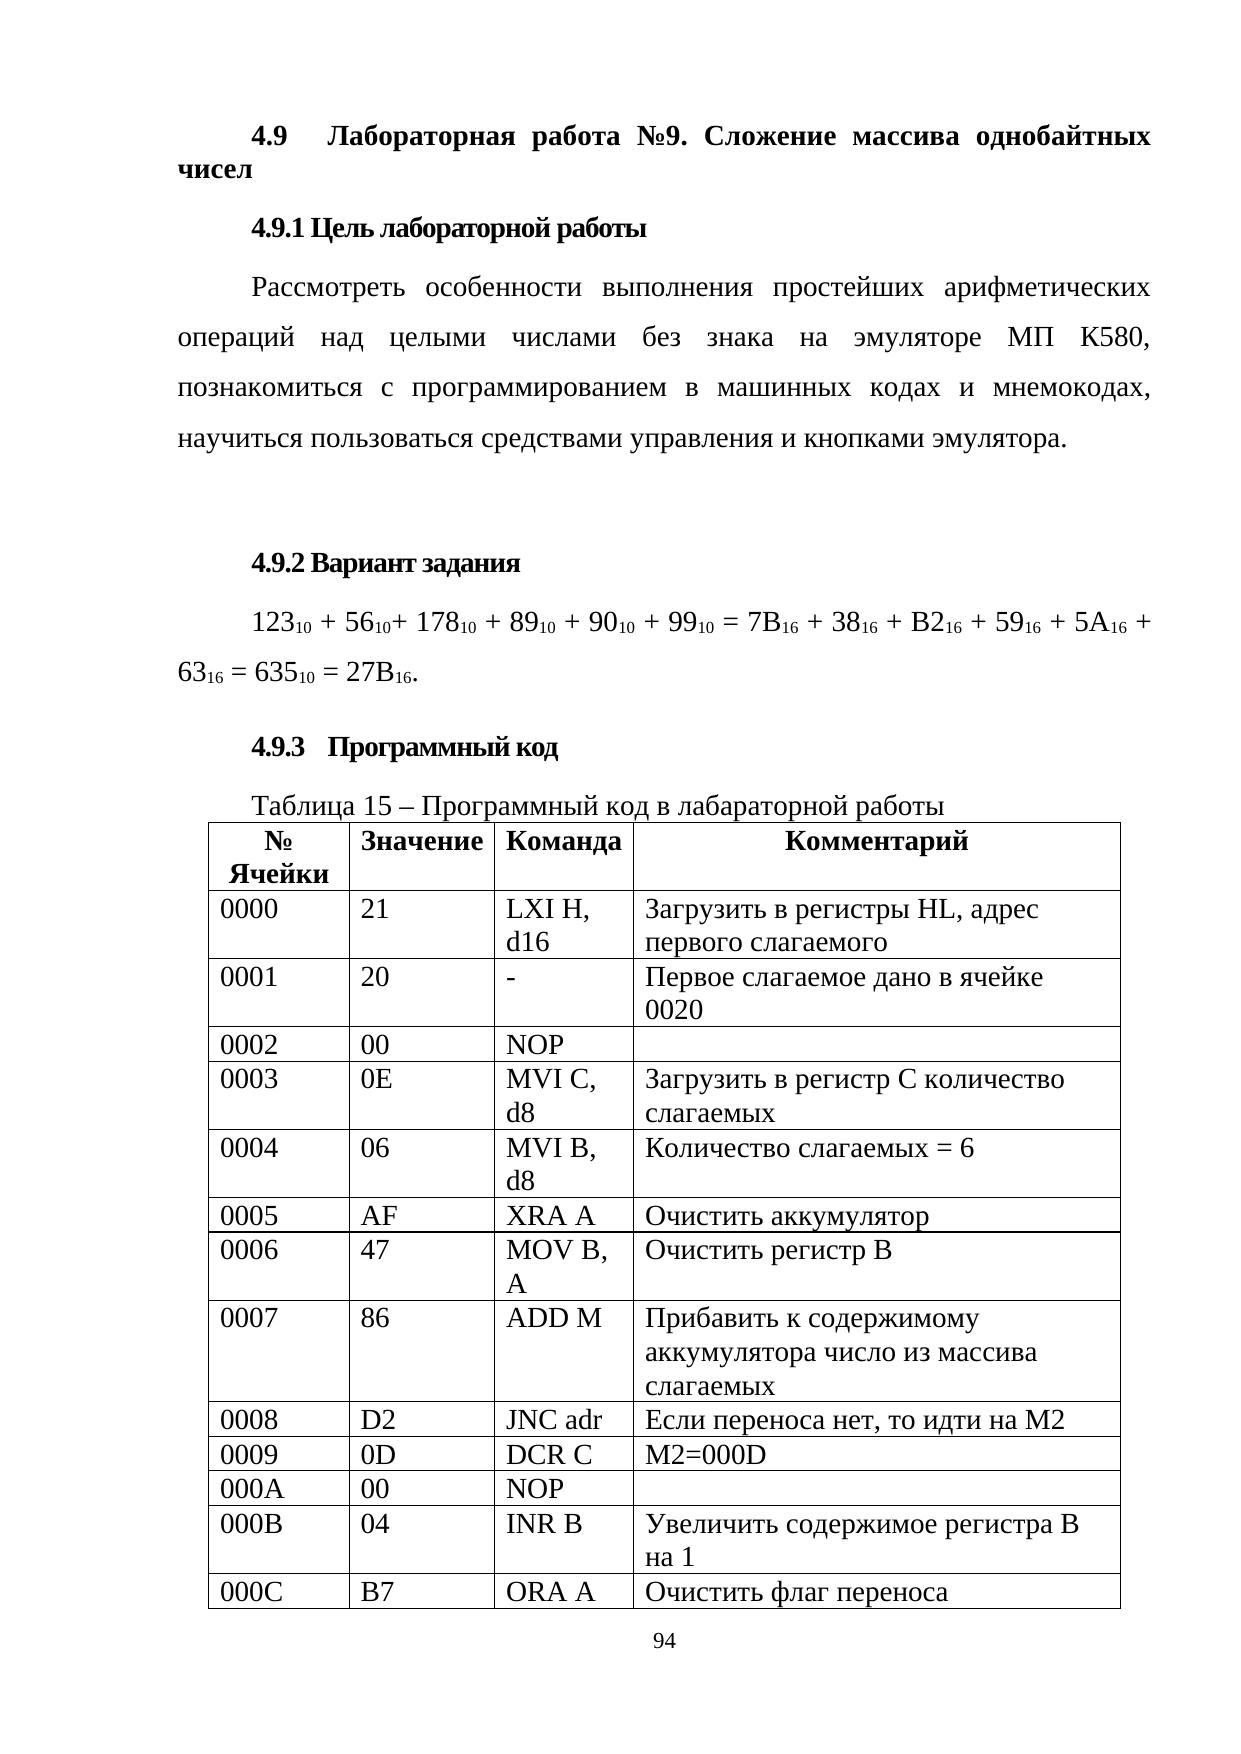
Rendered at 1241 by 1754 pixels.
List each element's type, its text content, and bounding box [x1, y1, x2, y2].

title 4.9.2 Вариант задания [177, 545, 1152, 579]
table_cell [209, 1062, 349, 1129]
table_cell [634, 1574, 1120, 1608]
text 12310 + 5610+ 17810 + 8910 + 9010 + 9910 = 7B16 + 3816 + B216 + 5916 + 5A16 + 6316 = 63510 = 27B16. [177, 604, 1152, 688]
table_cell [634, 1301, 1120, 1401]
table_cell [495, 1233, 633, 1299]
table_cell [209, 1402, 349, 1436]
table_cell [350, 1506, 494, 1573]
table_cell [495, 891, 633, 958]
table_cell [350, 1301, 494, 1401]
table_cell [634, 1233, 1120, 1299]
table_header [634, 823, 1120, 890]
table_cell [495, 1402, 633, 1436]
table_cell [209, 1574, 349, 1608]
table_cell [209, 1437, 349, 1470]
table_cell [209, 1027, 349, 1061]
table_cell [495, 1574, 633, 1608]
title 4.9.1 Цель лабораторной работы [177, 210, 1152, 244]
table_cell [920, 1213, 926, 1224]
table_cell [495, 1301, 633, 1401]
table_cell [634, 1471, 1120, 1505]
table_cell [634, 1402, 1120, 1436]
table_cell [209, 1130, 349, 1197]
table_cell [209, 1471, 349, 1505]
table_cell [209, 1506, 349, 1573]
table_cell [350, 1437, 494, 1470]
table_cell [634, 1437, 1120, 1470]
subtitle Лабораторная работа №9. Сложение массива однобайтных чисел [177, 118, 1152, 185]
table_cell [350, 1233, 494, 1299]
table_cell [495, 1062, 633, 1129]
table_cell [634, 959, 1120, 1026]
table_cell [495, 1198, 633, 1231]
title 4.9.3 Программный код [177, 729, 1152, 763]
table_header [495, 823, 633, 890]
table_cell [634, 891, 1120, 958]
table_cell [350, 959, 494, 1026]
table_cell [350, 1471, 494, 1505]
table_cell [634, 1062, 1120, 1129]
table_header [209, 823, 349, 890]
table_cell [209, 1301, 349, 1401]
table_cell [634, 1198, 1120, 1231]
text Рассмотреть особенности выполнения простейших арифметических операций над целыми числами без знака на эмуляторе МП К580, познакомиться с программированием в машинных кодах и мнемокодах, научиться пользоваться средствами управления и кнопками эмулятора. [177, 269, 1152, 453]
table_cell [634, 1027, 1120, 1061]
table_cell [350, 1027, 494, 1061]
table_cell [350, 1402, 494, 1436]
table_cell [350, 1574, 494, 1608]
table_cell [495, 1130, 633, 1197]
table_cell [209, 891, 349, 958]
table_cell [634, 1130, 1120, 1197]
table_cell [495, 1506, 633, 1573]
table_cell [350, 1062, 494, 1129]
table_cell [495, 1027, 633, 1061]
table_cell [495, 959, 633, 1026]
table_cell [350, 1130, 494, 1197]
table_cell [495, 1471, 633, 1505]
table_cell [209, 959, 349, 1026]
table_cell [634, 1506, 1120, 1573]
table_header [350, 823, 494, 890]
text Таблица 15 – Программный код в лабараторной работы [177, 788, 1152, 822]
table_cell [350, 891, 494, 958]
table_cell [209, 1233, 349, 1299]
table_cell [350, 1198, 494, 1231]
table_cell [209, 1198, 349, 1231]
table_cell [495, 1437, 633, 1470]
